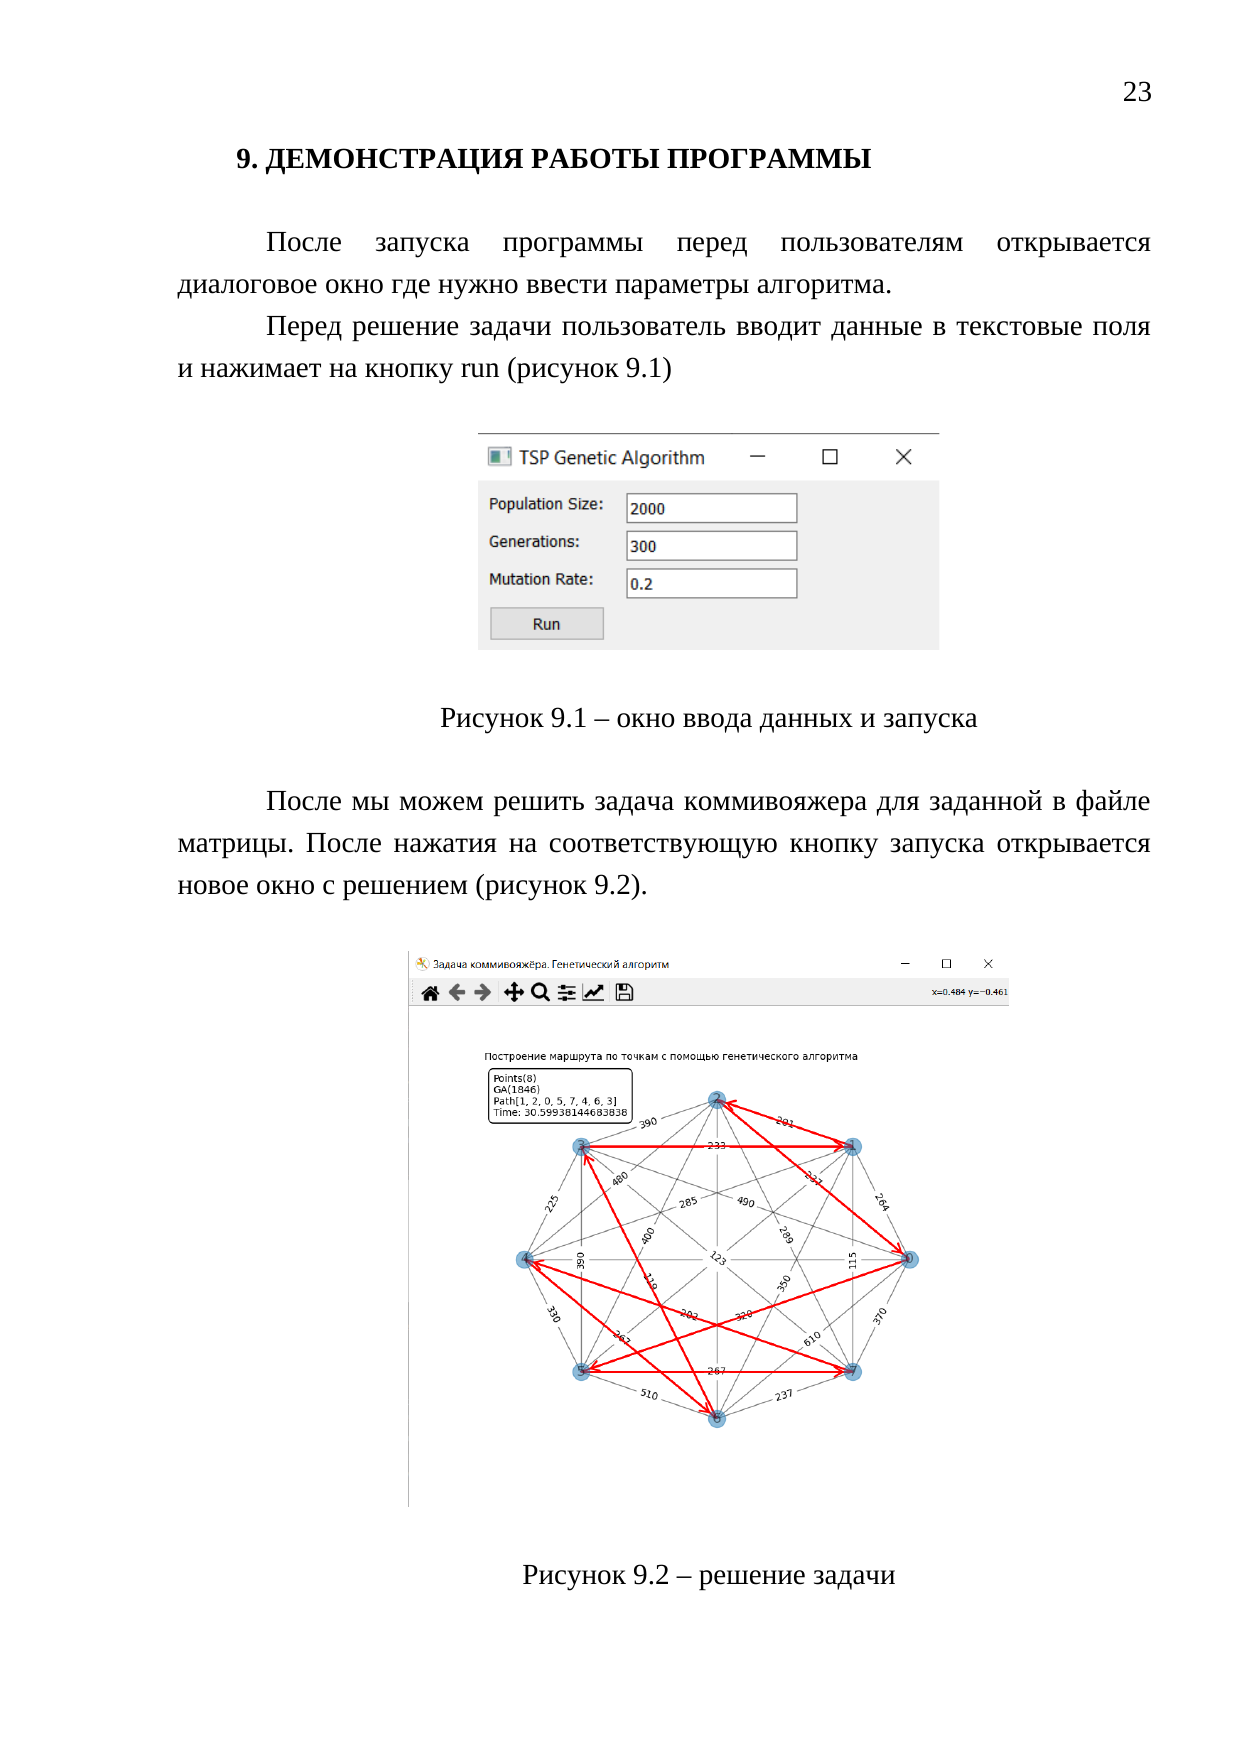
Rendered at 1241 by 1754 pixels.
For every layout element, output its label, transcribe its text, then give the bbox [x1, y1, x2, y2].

text Рисунок 9.2 – решение задачи [177, 1557, 1152, 1591]
text Рисунок 9.1 – окно ввода данных и запуска [177, 700, 1152, 733]
picture [408, 951, 1009, 1507]
text Перед решение задачи пользователь вводит данные в текстовые поля и нажимает на кнопку run (рисунок 9.1) [177, 308, 1152, 384]
text После запуска программы перед пользователям открывается диалоговое окно где нужно ввести параметры алгоритма. [177, 224, 1152, 300]
picture [478, 433, 940, 650]
subtitle ДЕМОНСТРАЦИЯ РАБОТЫ ПРОГРАММЫ [207, 141, 1152, 174]
text После мы можем решить задача коммивояжера для заданной в файле матрицы. После нажатия на соответствующую кнопку запуска открывается новое окно с решением (рисунок 9.2). [177, 783, 1152, 901]
